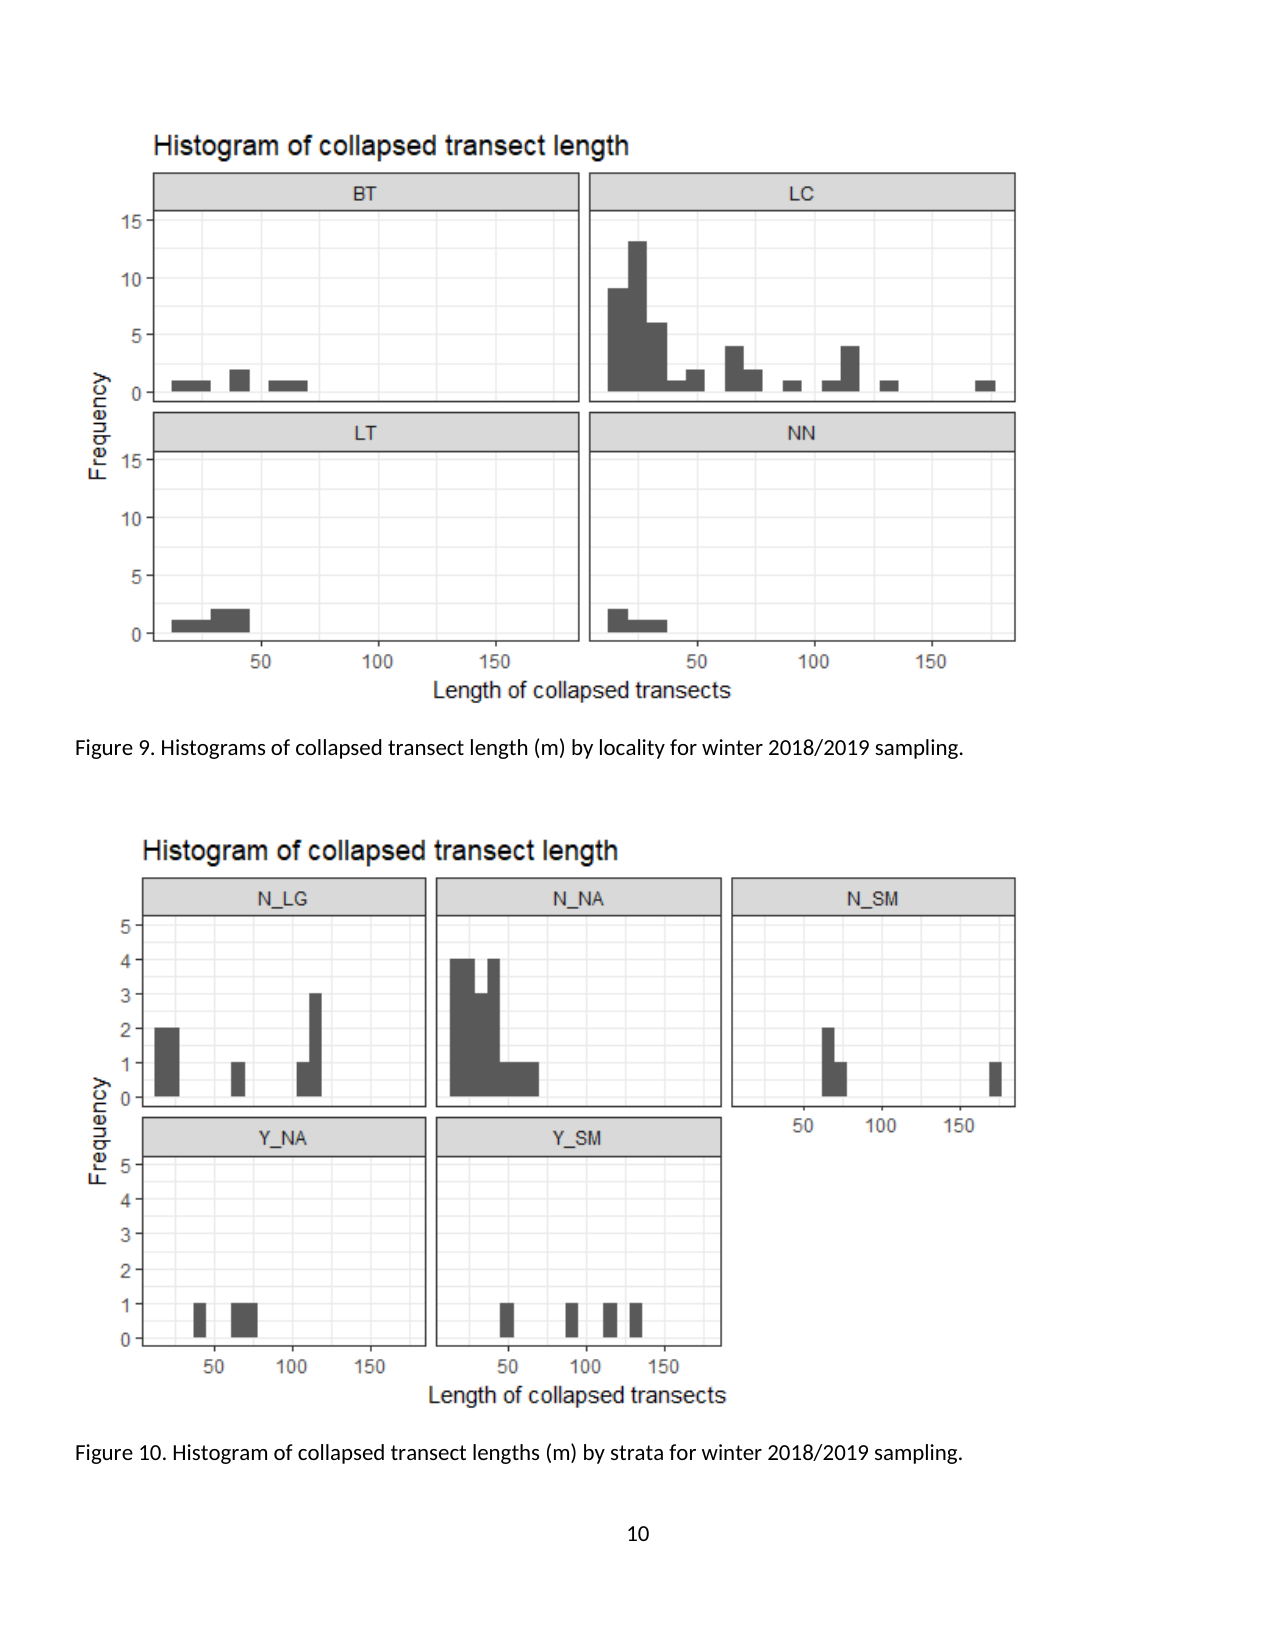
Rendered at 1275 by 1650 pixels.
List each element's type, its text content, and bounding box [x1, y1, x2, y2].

text Figure 9. Histograms of collapsed transect length (m) by locality for winter 2018/2019 sampling. [75, 733, 1200, 761]
picture [75, 826, 1027, 1419]
picture [75, 121, 1027, 714]
text Figure 10. Histogram of collapsed transect lengths (m) by strata for winter 2018/2019 sampling. [75, 1438, 1200, 1466]
